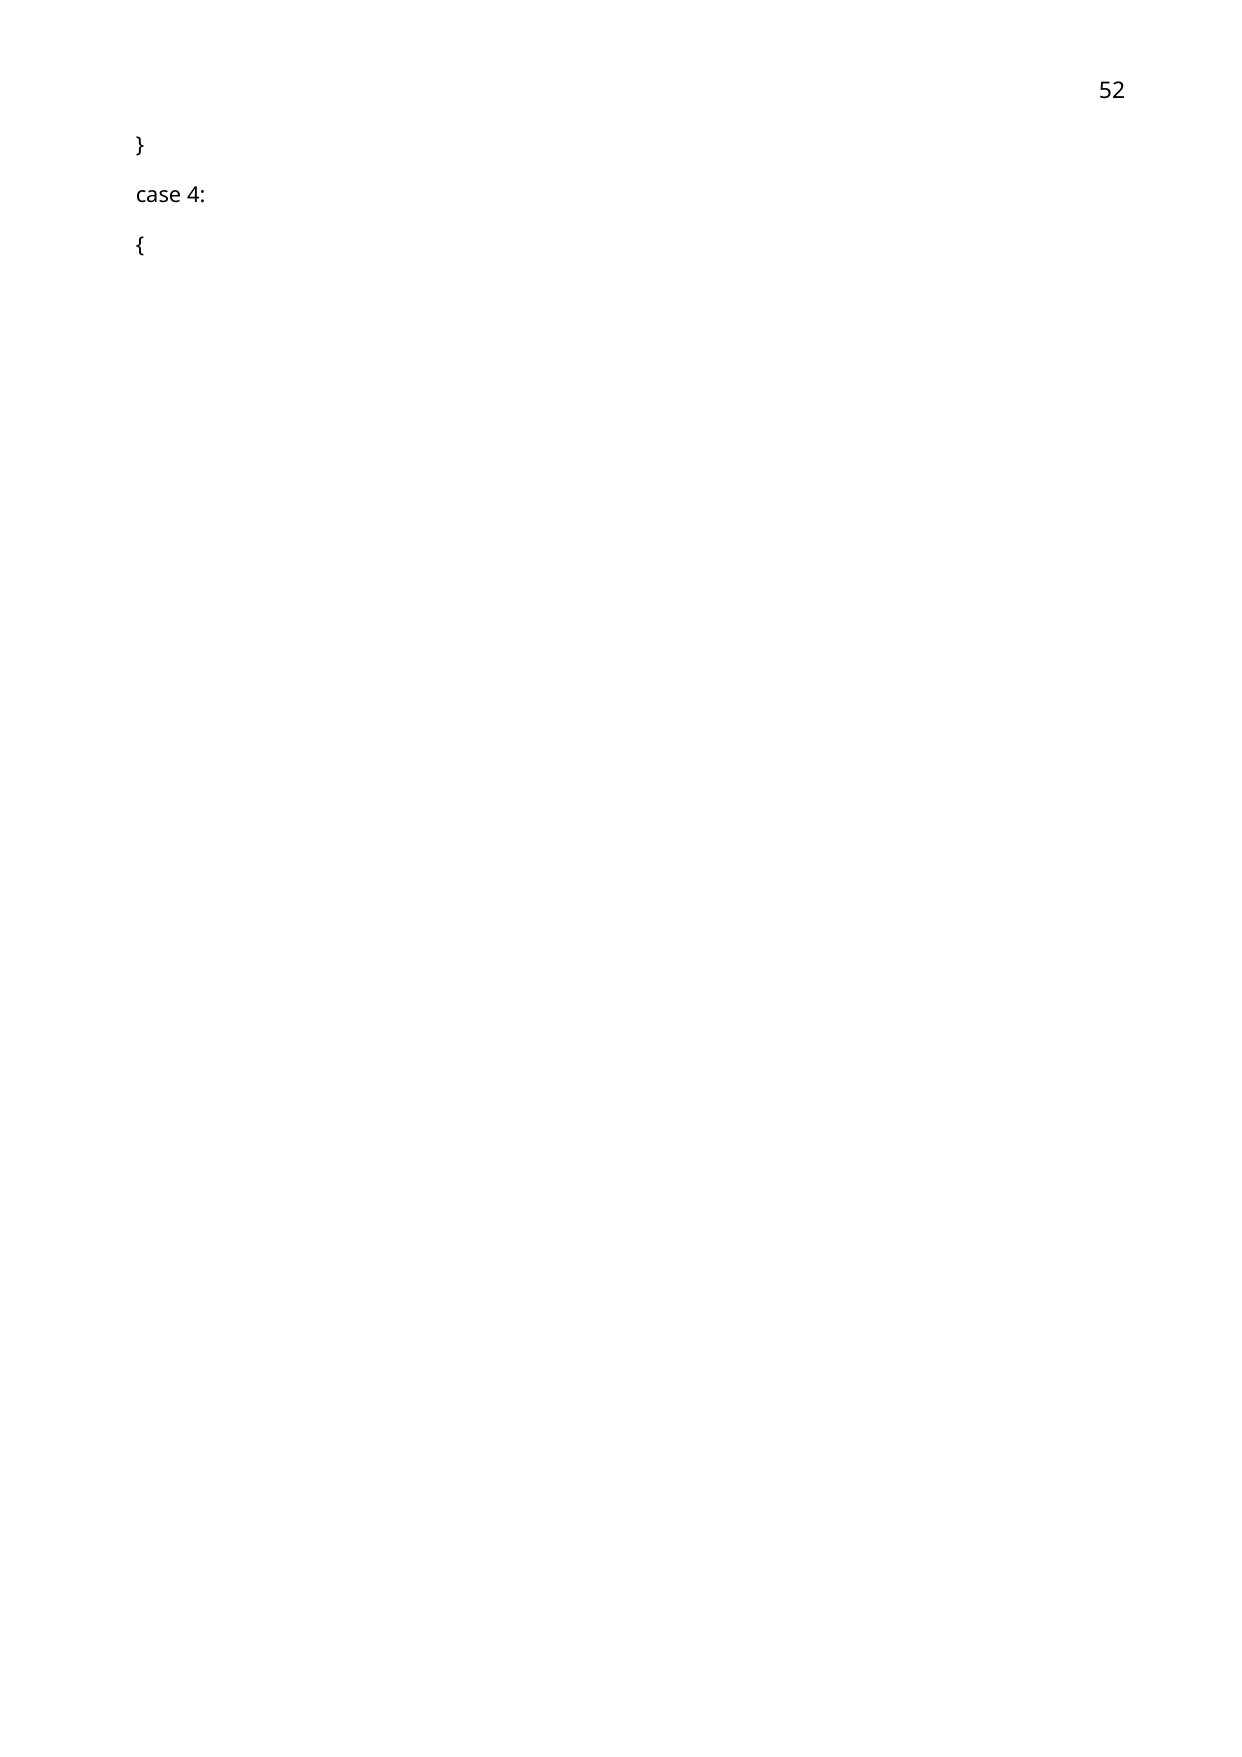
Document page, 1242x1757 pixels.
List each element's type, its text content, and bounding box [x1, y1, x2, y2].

text } [136, 129, 1162, 159]
text { [136, 229, 1162, 259]
text case 4: [136, 179, 1162, 209]
